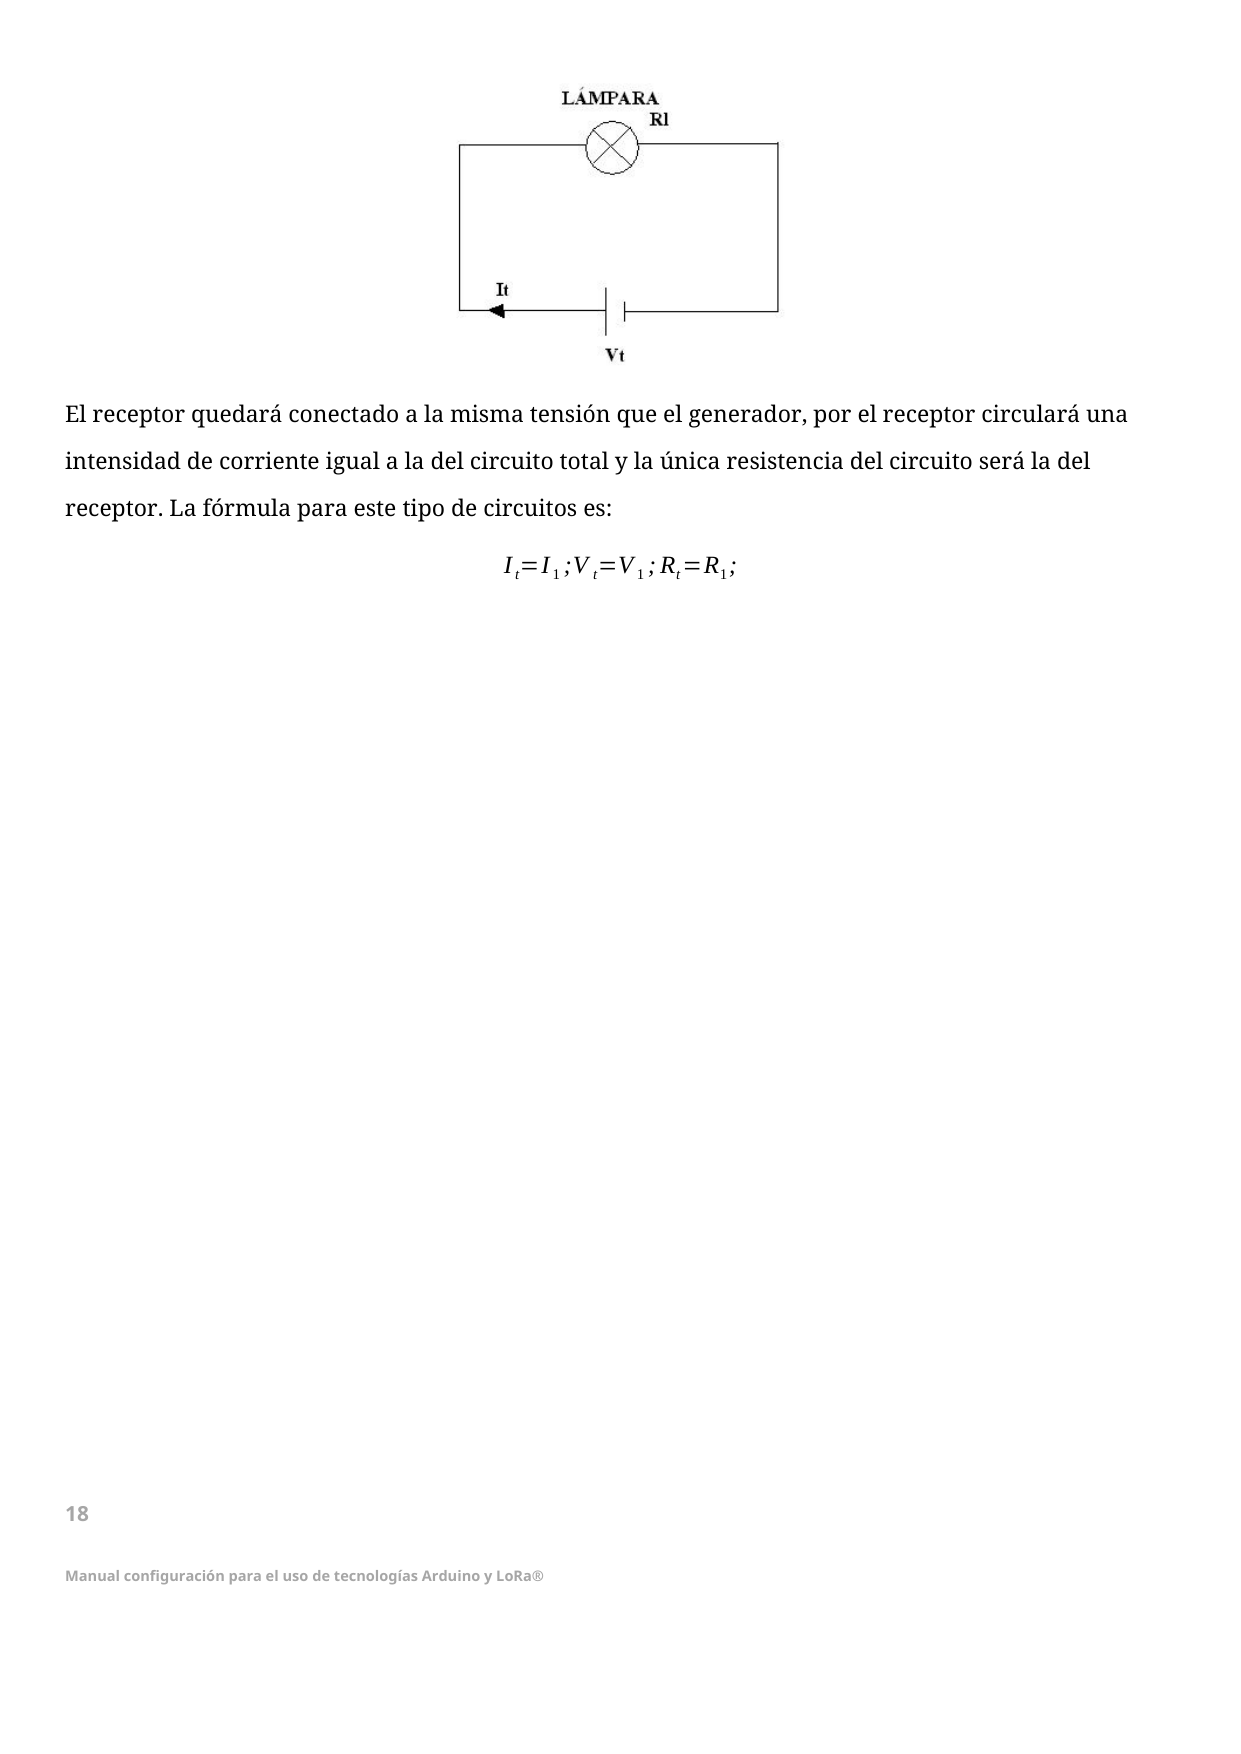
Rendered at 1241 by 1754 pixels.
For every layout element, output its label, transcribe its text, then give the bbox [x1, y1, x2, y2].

picture [438, 75, 802, 371]
text El receptor quedará conectado a la misma tensión que el generador, por el receptor circulará una intensidad de corriente igual a la del circuito total y la única resistencia del circuito será la del receptor. La fórmula para este tipo de circuitos es: [65, 398, 1175, 523]
